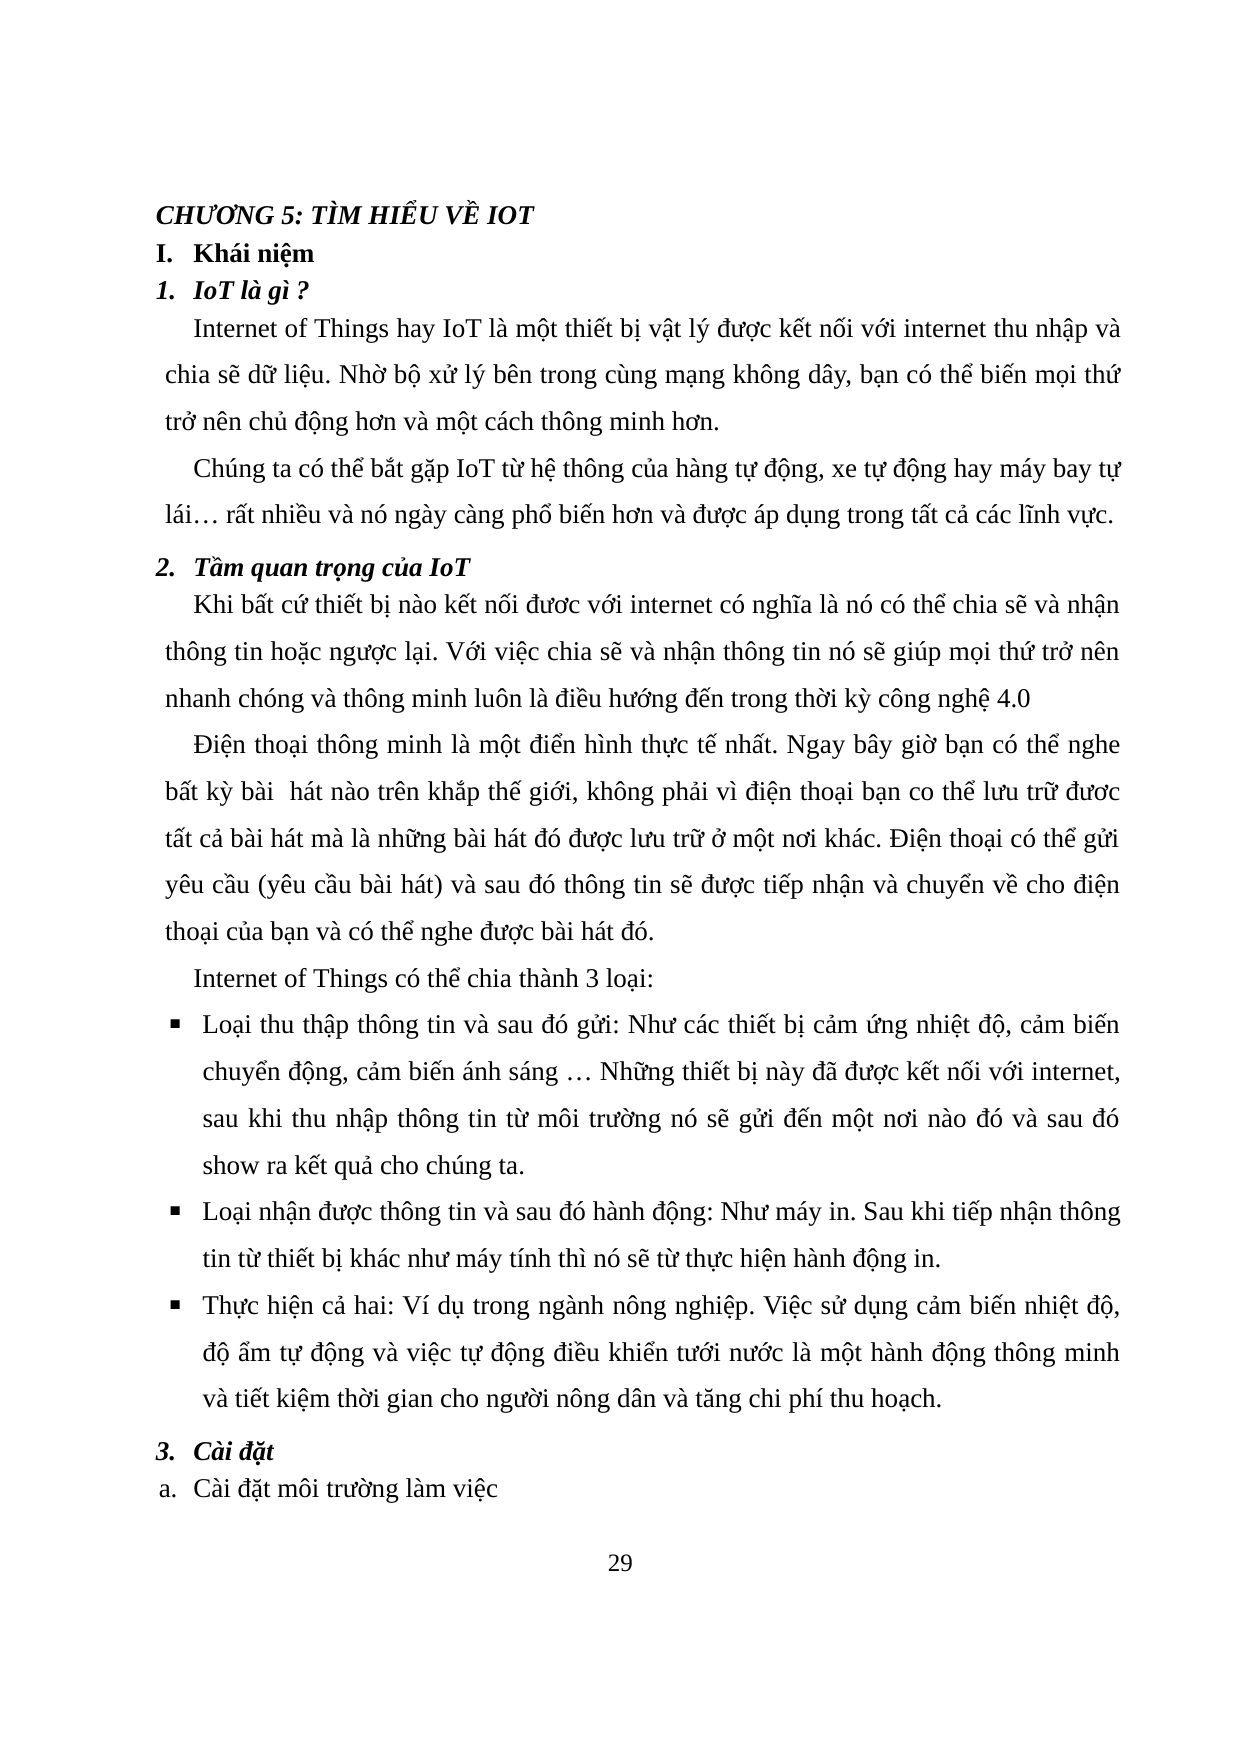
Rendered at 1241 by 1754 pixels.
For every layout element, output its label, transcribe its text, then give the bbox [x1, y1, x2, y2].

subtitle I. Khái niệm [156, 237, 1122, 268]
subtitle 2. Tầm quan trọng của IoT [156, 551, 1122, 582]
subtitle CHƯƠNG 5: TÌM HIỂU VỀ IOT [156, 199, 1122, 231]
text Khi bất cứ thiết bị nào kết nối đươc với internet có nghĩa là nó có thể chia sẽ và nhận thông tin hoặc ngược lại. Với việc chia sẽ và nhận thông tin nó sẽ giúp mọi thứ trở nên nhanh chóng và thông minh luôn là điều hướng đến trong thời kỳ công nghệ 4.0 [165, 589, 1122, 713]
list Loại thu thập thông tin và sau đó gửi: Như các thiết bị cảm ứng nhiệt độ, cảm biến chuyển động, cảm biến ánh sáng … Những thiết bị này đã được kết nối với internet, sau khi thu nhập thông tin từ môi trường nó sẽ gửi đến một nơi nào đó và sau đó show ra kết quả cho chúng ta. [165, 1009, 1122, 1180]
text Internet of Things có thể chia thành 3 loại: [165, 962, 1122, 993]
text a. Cài đặt môi trường làm việc [118, 1473, 1122, 1504]
text Điện thoại thông minh là một điển hình thực tế nhất. Ngay bây giờ bạn có thể nghe bất kỳ bài hát nào trên khắp thế giới, không phải vì điện thoại bạn co thể lưu trữ đươc tất cả bài hát mà là những bài hát đó được lưu trữ ở một nơi khác. Điện thoại có thể gửi yêu cầu (yêu cầu bài hát) và sau đó thông tin sẽ được tiếp nhận và chuyển về cho điện thoại của bạn và có thể nghe được bài hát đó. [165, 729, 1122, 946]
subtitle 1. IoT là gì ? [156, 274, 1122, 305]
text Chúng ta có thể bắt gặp IoT từ hệ thông của hàng tự động, xe tự động hay máy bay tự lái… rất nhiều và nó ngày càng phổ biến hơn và được áp dụng trong tất cả các lĩnh vực. [165, 452, 1122, 529]
text Internet of Things hay IoT là một thiết bị vật lý được kết nối với internet thu nhập và chia sẽ dữ liệu. Nhờ bộ xử lý bên trong cùng mạng không dây, bạn có thể biến mọi thứ trở nên chủ động hơn và một cách thông minh hơn. [165, 312, 1122, 436]
subtitle 3. Cài đặt [156, 1435, 1122, 1466]
list Thực hiện cả hai: Ví dụ trong ngành nông nghiệp. Việc sử dụng cảm biến nhiệt độ, độ ẩm tự động và việc tự động điều khiển tưới nước là một hành động thông minh và tiết kiệm thời gian cho người nông dân và tăng chi phí thu hoạch. [165, 1289, 1122, 1413]
list Loại nhận được thông tin và sau đó hành động: Như máy in. Sau khi tiếp nhận thông tin từ thiết bị khác như máy tính thì nó sẽ từ thực hiện hành động in. [165, 1195, 1122, 1273]
